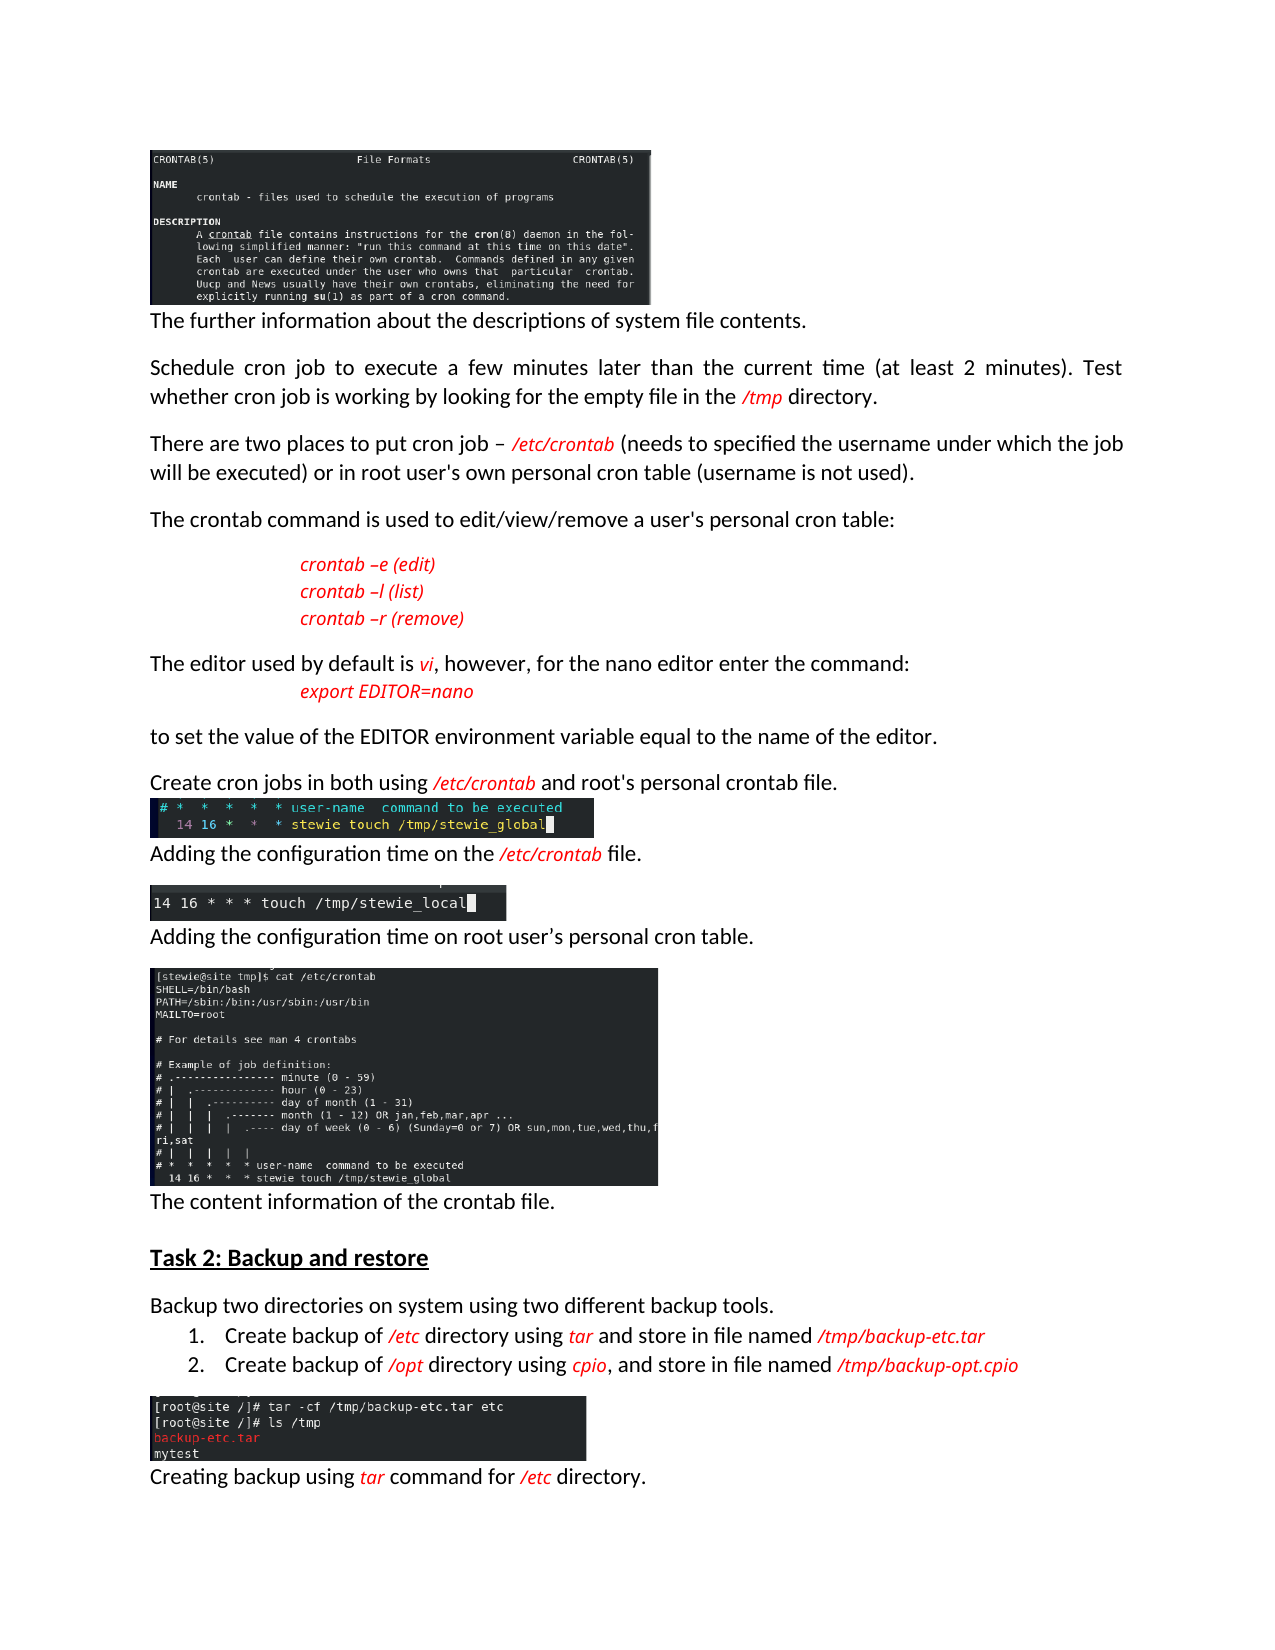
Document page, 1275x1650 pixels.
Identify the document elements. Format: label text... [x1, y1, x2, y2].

text crontab –r (remove) [300, 605, 1125, 631]
picture [150, 150, 652, 305]
text crontab –l (list) [300, 578, 1125, 604]
text Task 2: Backup and restore [150, 1242, 1125, 1273]
text The crontab command is used to edit/view/remove a user's personal cron table: [150, 505, 1125, 533]
text Create cron jobs in both using /etc/crontab and root's personal crontab file. [150, 768, 1125, 797]
picture [150, 968, 659, 1186]
picture [150, 798, 594, 838]
text export EDITOR=nano [225, 678, 1125, 704]
text Creating backup using tar command for /etc directory. [150, 1462, 1125, 1490]
picture [150, 885, 507, 921]
list Create backup of /etc directory using tar and store in file named /tmp/backup-etc.tar [187, 1321, 1125, 1349]
text to set the value of the EDITOR environment variable equal to the name of the editor. [150, 722, 1125, 750]
text The further information about the descriptions of system file contents. [150, 306, 1125, 334]
text crontab –e (edit) [300, 551, 1125, 577]
picture [150, 1396, 587, 1461]
text The editor used by default is vi, however, for the nano editor enter the command: [150, 649, 1125, 677]
list Create backup of /opt directory using cpio, and store in file named /tmp/backup-opt.cpio [187, 1350, 1125, 1378]
text Backup two directories on system using two different backup tools. [150, 1291, 1125, 1319]
text There are two places to put cron job – /etc/crontab (needs to specified the username under which the job will be executed) or in root user's own personal cron table (username is not used). [150, 429, 1125, 487]
text The content information of the crontab file. [150, 1187, 1125, 1215]
text Adding the configuration time on the /etc/crontab file. [150, 839, 1125, 867]
text Adding the configuration time on root user’s personal cron table. [150, 922, 1125, 950]
text Schedule cron job to execute a few minutes later than the current time (at least 2 minutes). Test whether cron job is working by looking for the empty file in the /tmp directory. [150, 353, 1125, 411]
